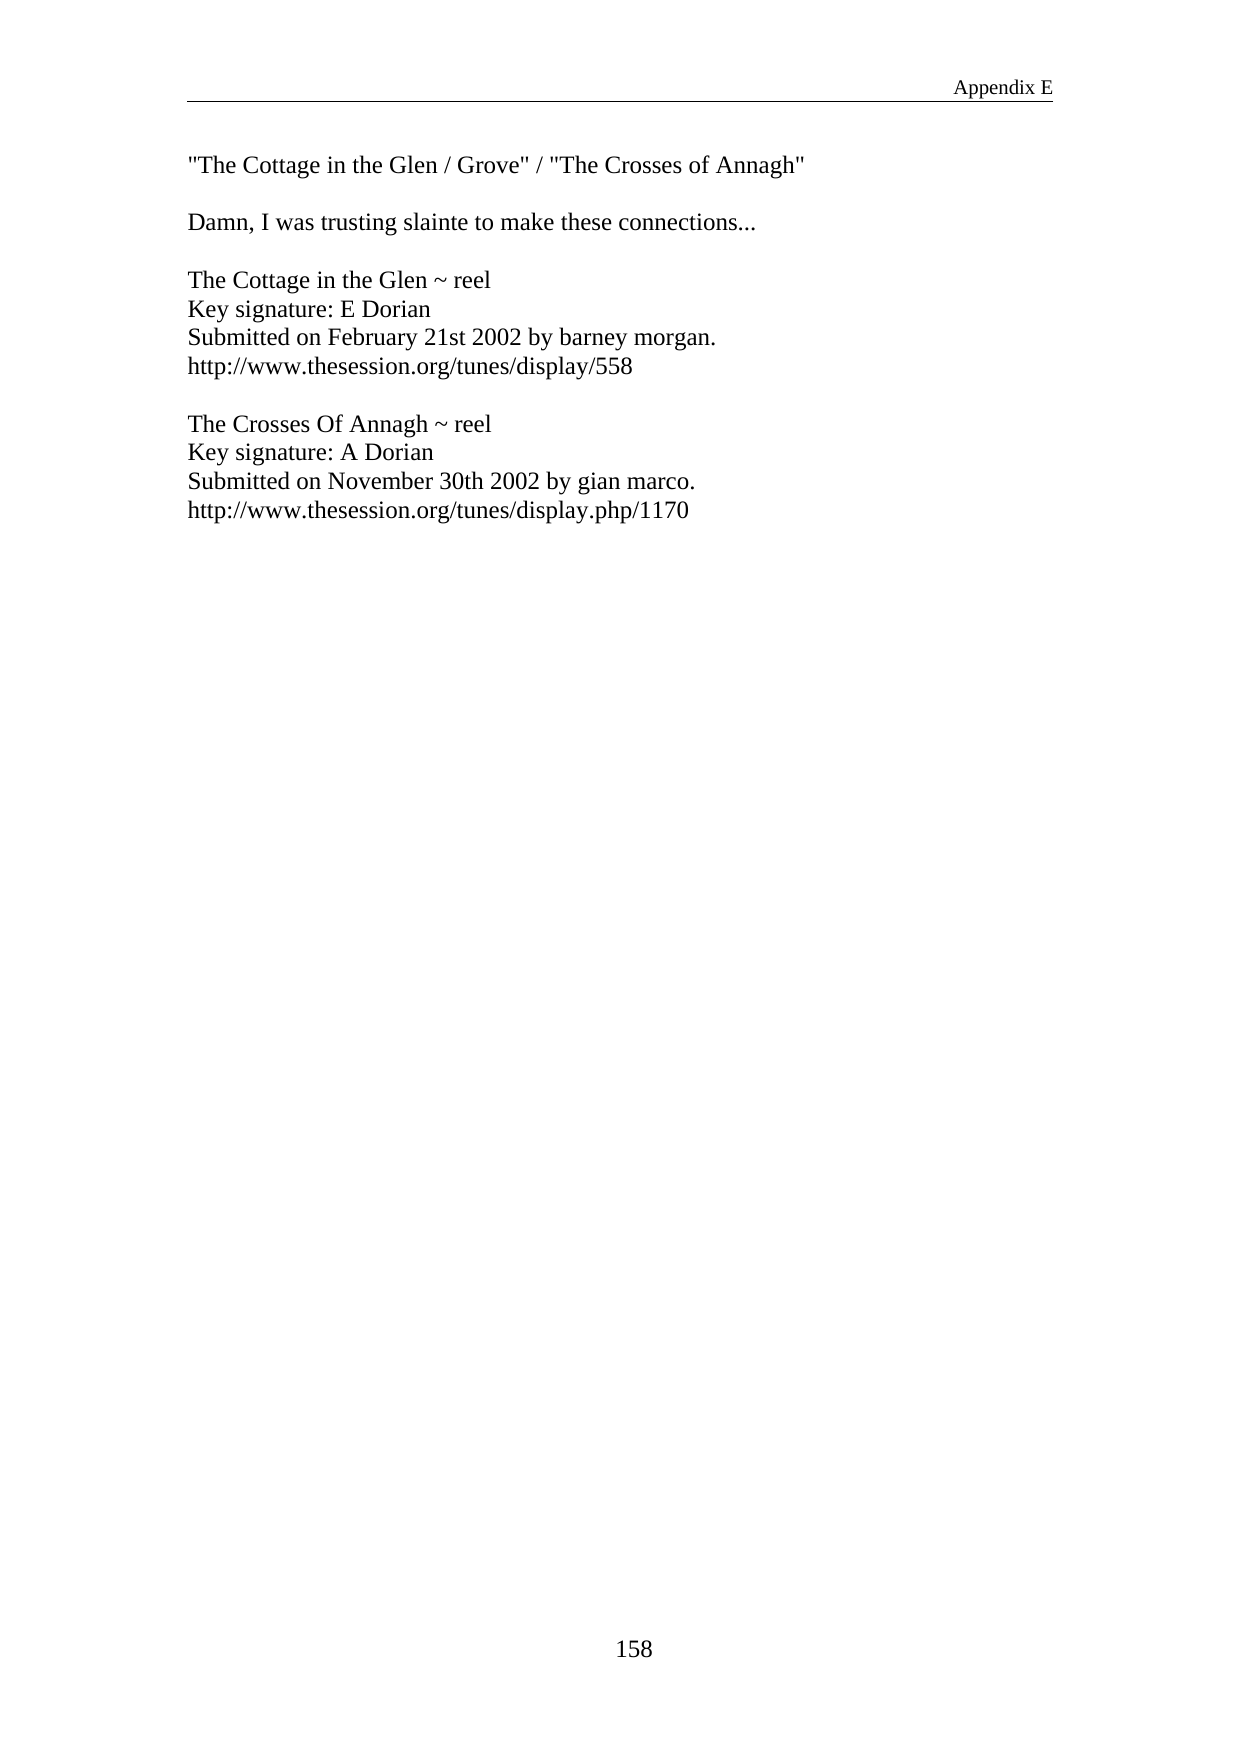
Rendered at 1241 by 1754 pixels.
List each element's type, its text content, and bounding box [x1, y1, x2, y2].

text http://www.thesession.org/tunes/display.php/1170 [187, 495, 1053, 524]
text The Cottage in the Glen ~ reel [187, 265, 1053, 294]
text Submitted on November 30th 2002 by gian marco. [187, 466, 1053, 495]
text "The Cottage in the Glen / Grove" / "The Crosses of Annagh" [187, 150, 1053, 179]
text The Crosses Of Annagh ~ reel [187, 409, 1053, 437]
text Submitted on February 21st 2002 by barney morgan. [187, 322, 1053, 351]
text http://www.thesession.org/tunes/display/558 [187, 351, 1053, 380]
text Key signature: A Dorian [187, 437, 1053, 466]
text Damn, I was trusting slainte to make these connections... [187, 207, 1053, 236]
text Key signature: E Dorian [187, 294, 1053, 322]
